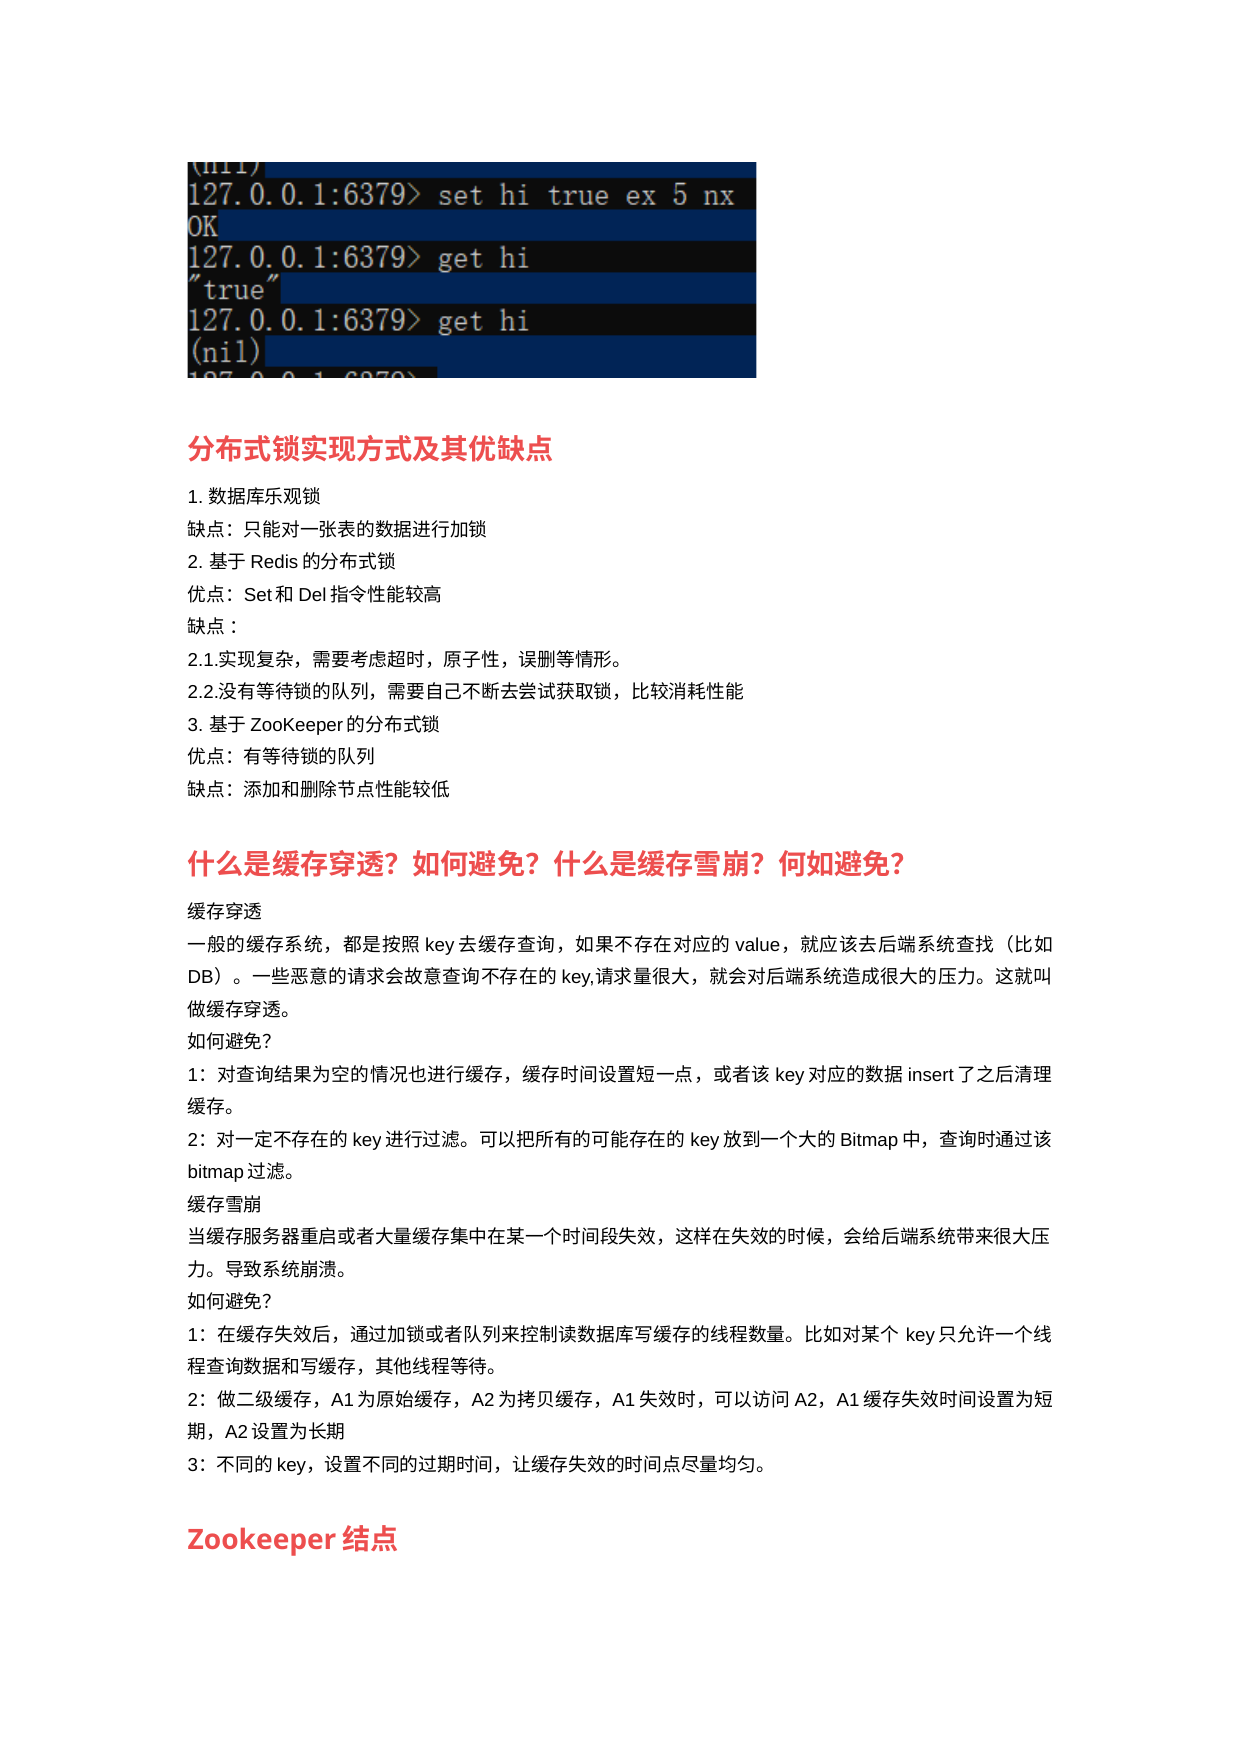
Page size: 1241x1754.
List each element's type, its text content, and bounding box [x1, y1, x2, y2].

text 2.1.实现复杂，需要考虑超时，原子性，误删等情形。 [187, 642, 1053, 674]
text 缺点 ： [187, 609, 1053, 642]
subtitle 什么是缓存穿透？如何避免？什么是缓存雪崩？何如避免？ [187, 829, 1053, 894]
text 2：做二级缓存，A1为原始缓存，A2为拷贝缓存，A1失效时，可以访问A2，A1缓存失效时间设置为短期，A2设置为长期 [187, 1382, 1053, 1447]
text 2. 基于Redis的分布式锁 [187, 544, 1053, 577]
text 一般的缓存系统，都是按照key去缓存查询，如果不存在对应的value，就应该去后端系统查找（比如DB）。一些恶意的请求会故意查询不存在的key,请求量很大，就会对后端系统造成很大的压力。这就叫做缓存穿透。 [187, 927, 1053, 1024]
subtitle Zookeeper结点 [187, 1504, 1053, 1569]
text 缺点：添加和删除节点性能较低 [187, 772, 1053, 804]
text 2.2.没有等待锁的队列，需要自己不断去尝试获取锁，比较消耗性能 [187, 674, 1053, 707]
text 1：对查询结果为空的情况也进行缓存，缓存时间设置短一点，或者该key对应的数据insert了之后清理缓存。 [187, 1057, 1053, 1122]
text 2：对一定不存在的key进行过滤。可以把所有的可能存在的key放到一个大的Bitmap中，查询时通过该bitmap过滤。 [187, 1122, 1053, 1187]
picture [187, 162, 757, 378]
text 缺点：只能对一张表的数据进行加锁 [187, 512, 1053, 544]
text 如何避免？ [187, 1284, 1053, 1317]
text 缓存穿透 [187, 894, 1053, 927]
text 当缓存服务器重启或者大量缓存集中在某一个时间段失效，这样在失效的时候，会给后端系统带来很大压力。导致系统崩溃。 [187, 1219, 1053, 1284]
text 优点：有等待锁的队列 [187, 739, 1053, 772]
text 优点：Set和Del指令性能较高 [187, 577, 1053, 609]
text 3. 基于ZooKeeper的分布式锁 [187, 707, 1053, 739]
text 1：在缓存失效后，通过加锁或者队列来控制读数据库写缓存的线程数量。比如对某个key只允许一个线程查询数据和写缓存，其他线程等待。 [187, 1317, 1053, 1382]
text 1. 数据库乐观锁 [187, 479, 1053, 512]
text 如何避免？ [187, 1024, 1053, 1057]
text 缓存雪崩 [187, 1187, 1053, 1219]
subtitle 分布式锁实现方式及其优缺点 [187, 414, 1053, 479]
text 3：不同的key，设置不同的过期时间，让缓存失效的时间点尽量均匀。 [187, 1447, 1053, 1479]
